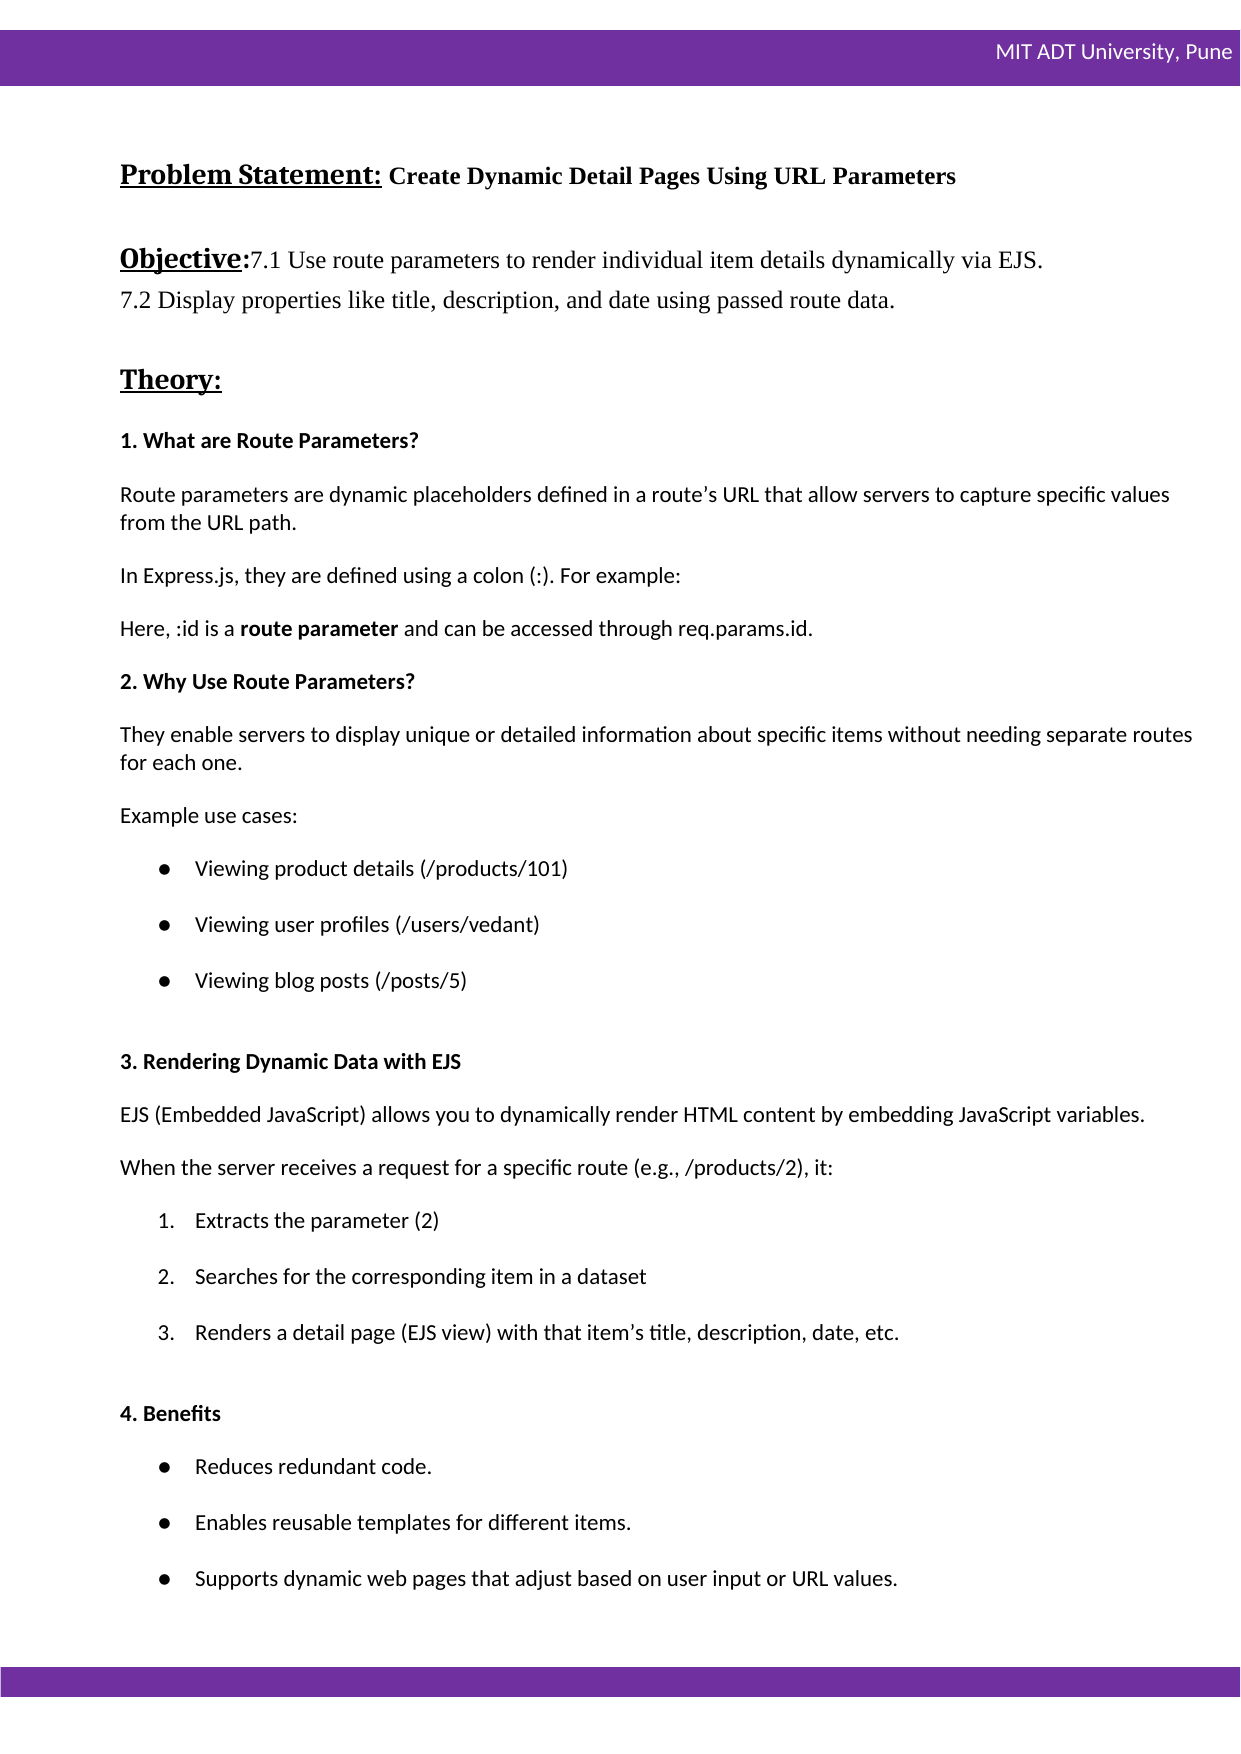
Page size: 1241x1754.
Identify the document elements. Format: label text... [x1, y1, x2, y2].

text EJS (Embedded JavaScript) allows you to dynamically render HTML content by embedding JavaScript variables. [120, 1100, 1195, 1128]
text 7.2 Display properties like title, description, and date using passed route data. [120, 285, 1195, 313]
subtitle Problem Statement: Create Dynamic Detail Pages Using URL Parameters [120, 158, 1195, 192]
list Renders a detail page (EJS view) with that item’s title, description, date, etc. [157, 1318, 1195, 1374]
text 3. Rendering Dynamic Data with EJS [120, 1047, 1195, 1075]
text Example use cases: [120, 801, 1195, 829]
text 1. What are Route Parameters? [120, 427, 1195, 455]
list Viewing user profiles (/users/vedant) [157, 910, 1195, 966]
list Searches for the corresponding item in a dataset [157, 1262, 1195, 1318]
text Route parameters are dynamic placeholders defined in a route’s URL that allow servers to capture specific values from the URL path. [120, 480, 1195, 536]
text 2. Why Use Route Parameters? [120, 667, 1195, 695]
text When the server receives a request for a specific route (e.g., /products/2), it: [120, 1153, 1195, 1181]
text In Express.js, they are defined using a colon (:). For example: [120, 561, 1195, 589]
list Supports dynamic web pages that adjust based on user input or URL values. [157, 1564, 1195, 1620]
subtitle Objective:7.1 Use route parameters to render individual item details dynamically via EJS. [120, 242, 1195, 276]
text They enable servers to display unique or detailed information about specific items without needing separate routes for each one. [120, 720, 1195, 776]
list Extracts the parameter (2) [157, 1206, 1195, 1262]
list Reduces redundant code. [157, 1452, 1195, 1508]
text Here, :id is a route parameter and can be accessed through req.params.id. [120, 614, 1195, 642]
list Enables reusable templates for different items. [157, 1508, 1195, 1564]
text 4. Benefits [120, 1399, 1195, 1427]
list Viewing product details (/products/101) [157, 854, 1195, 910]
list Viewing blog posts (/posts/5) [157, 966, 1195, 1022]
subtitle Theory: [120, 363, 1195, 397]
